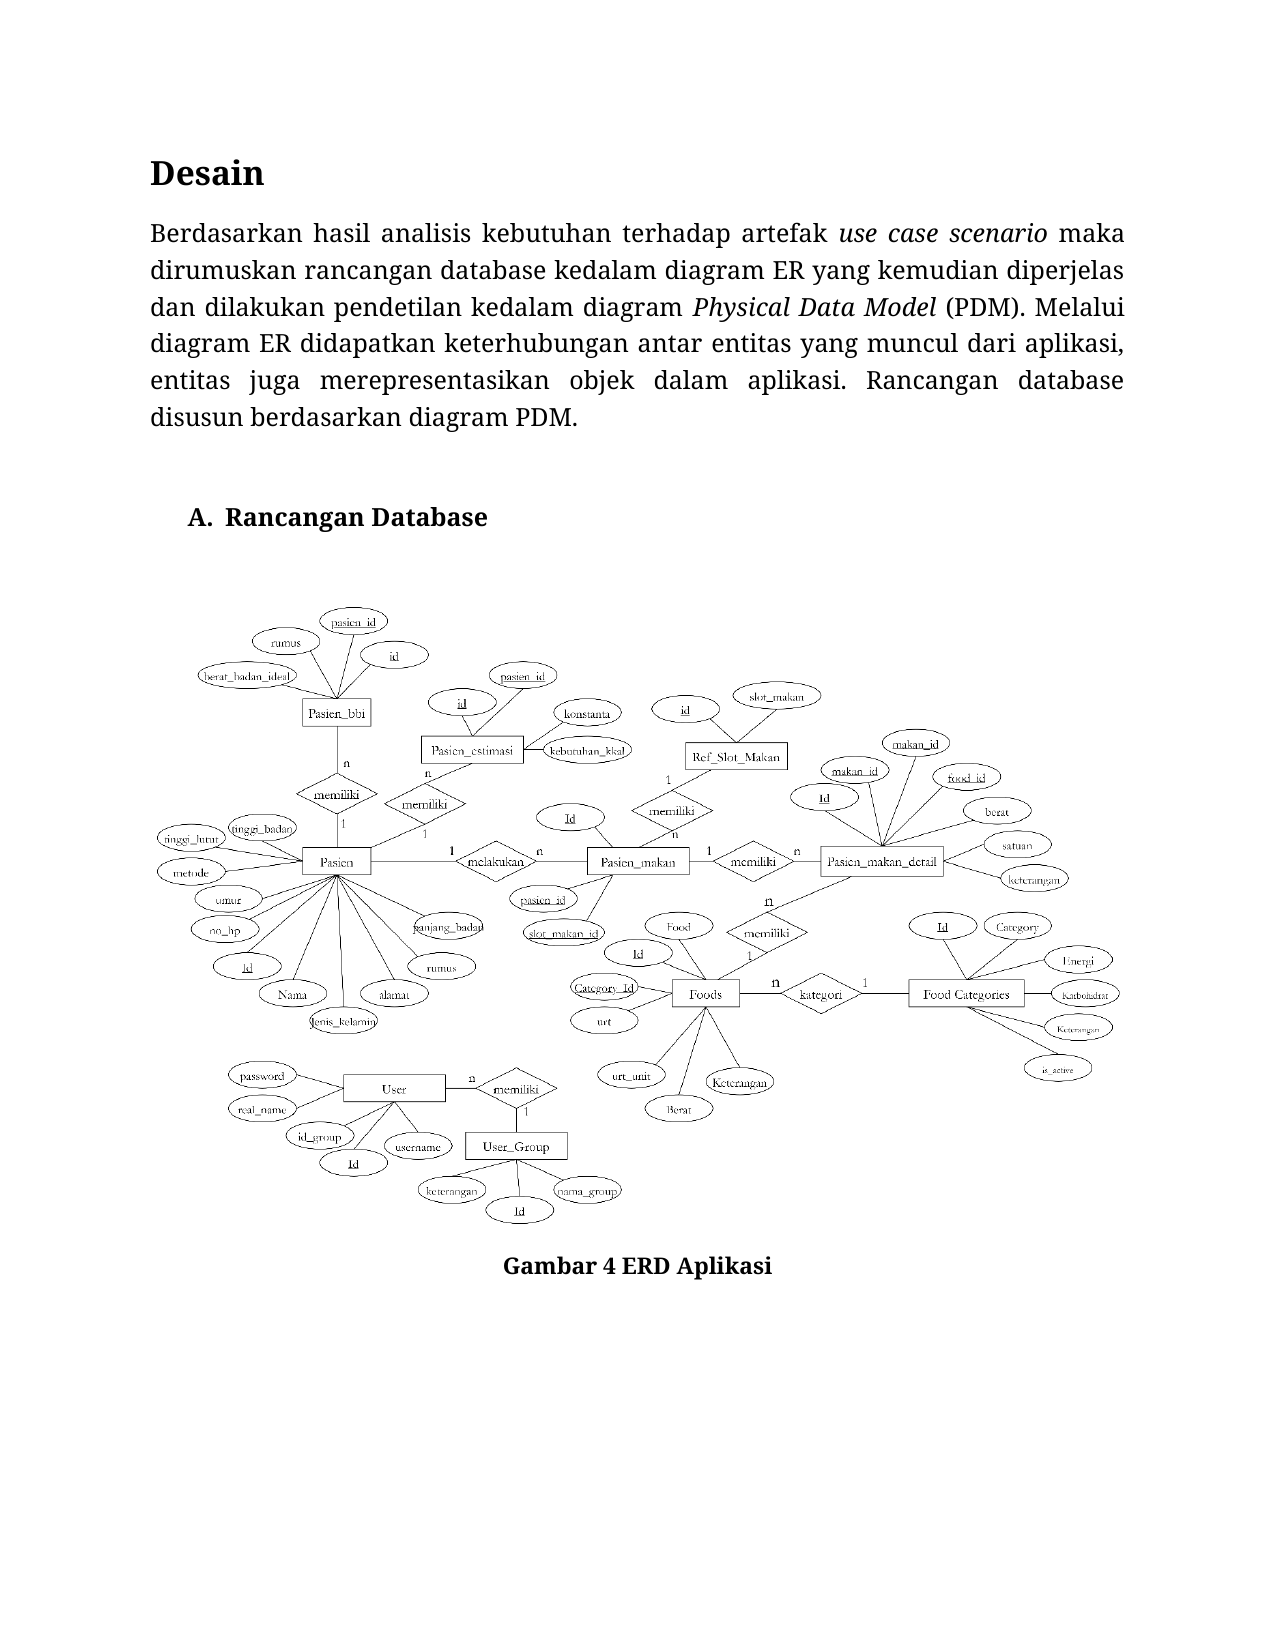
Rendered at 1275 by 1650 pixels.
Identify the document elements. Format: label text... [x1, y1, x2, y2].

list Berdasarkan hasil analisis kebutuhan terhadap artefak use case scenario maka dirumuskan rancangan database kedalam diagram ER yang kemudian diperjelas dan dilakukan pendetilan kedalam diagram Physical Data Model (PDM). Melalui diagram ER didapatkan keterhubungan antar entitas yang muncul dari aplikasi, entitas juga merepresentasikan objek dalam aplikasi. Rancangan database disusun berdasarkan diagram PDM. [150, 216, 1125, 433]
picture [150, 600, 1125, 1231]
text Desain [150, 150, 1125, 195]
text Gambar 4 ERD Aplikasi [150, 1249, 1125, 1281]
list Rancangan Database [187, 500, 1125, 534]
